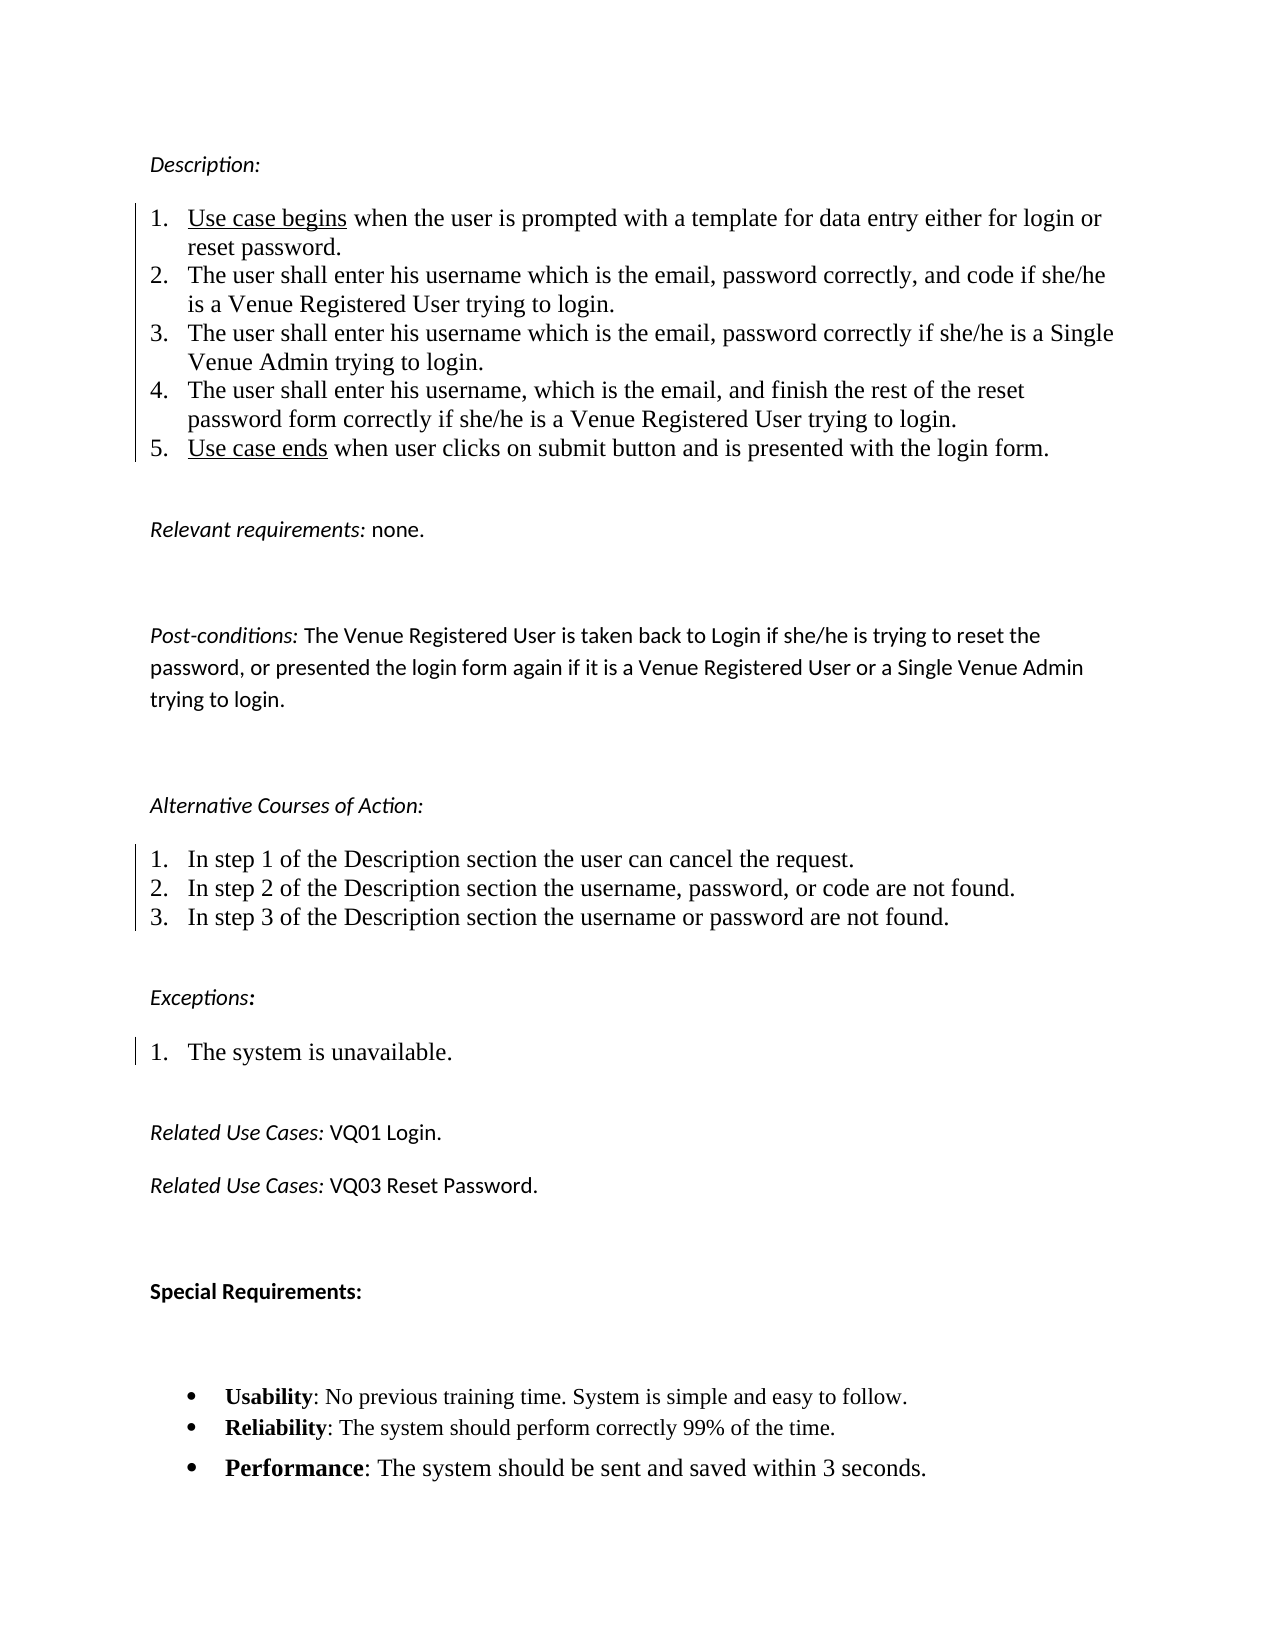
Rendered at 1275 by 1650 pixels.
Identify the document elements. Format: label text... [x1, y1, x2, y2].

text Exceptions: [150, 983, 1125, 1012]
text Relevant requirements: none. [150, 515, 1125, 543]
list Usability: No previous training time. System is simple and easy to follow. [187, 1383, 1125, 1410]
text Related Use Cases: VQ03 Reset Password. [150, 1171, 1125, 1199]
list In step 3 of the Description section the username or password are not found. [150, 902, 1125, 931]
list In step 1 of the Description section the user can cancel the request. [150, 844, 1125, 873]
list In step 2 of the Description section the username, password, or code are not found. [150, 873, 1125, 902]
list Reliability: The system should perform correctly 99% of the time. [187, 1414, 1125, 1440]
text Special Requirements: [150, 1277, 1125, 1305]
list Use case ends when user clicks on submit button and is presented with the login form. [150, 433, 1125, 462]
list Use case begins when the user is prompted with a template for data entry either for login or reset password. [150, 203, 1125, 261]
text Alternative Courses of Action: [150, 791, 1125, 819]
list The user shall enter his username which is the email, password correctly if she/he is a Single Venue Admin trying to login. [150, 318, 1125, 376]
text Related Use Cases: VQ01 Login. [150, 1118, 1125, 1146]
text Description: [150, 150, 1125, 178]
list The user shall enter his username, which is the email, and finish the rest of the reset password form correctly if she/he is a Venue Registered User trying to login. [150, 376, 1125, 433]
text Post-conditions: The Venue Registered User is taken back to Login if she/he is trying to reset the password, or presented the login form again if it is a Venue Registered User or a Single Venue Admin trying to login. [150, 621, 1125, 713]
list The system is unavailable. [150, 1037, 1125, 1065]
list The user shall enter his username which is the email, password correctly, and code if she/he is a Venue Registered User trying to login. [150, 261, 1125, 318]
list Performance: The system should be sent and saved within 3 seconds. [187, 1453, 1125, 1482]
